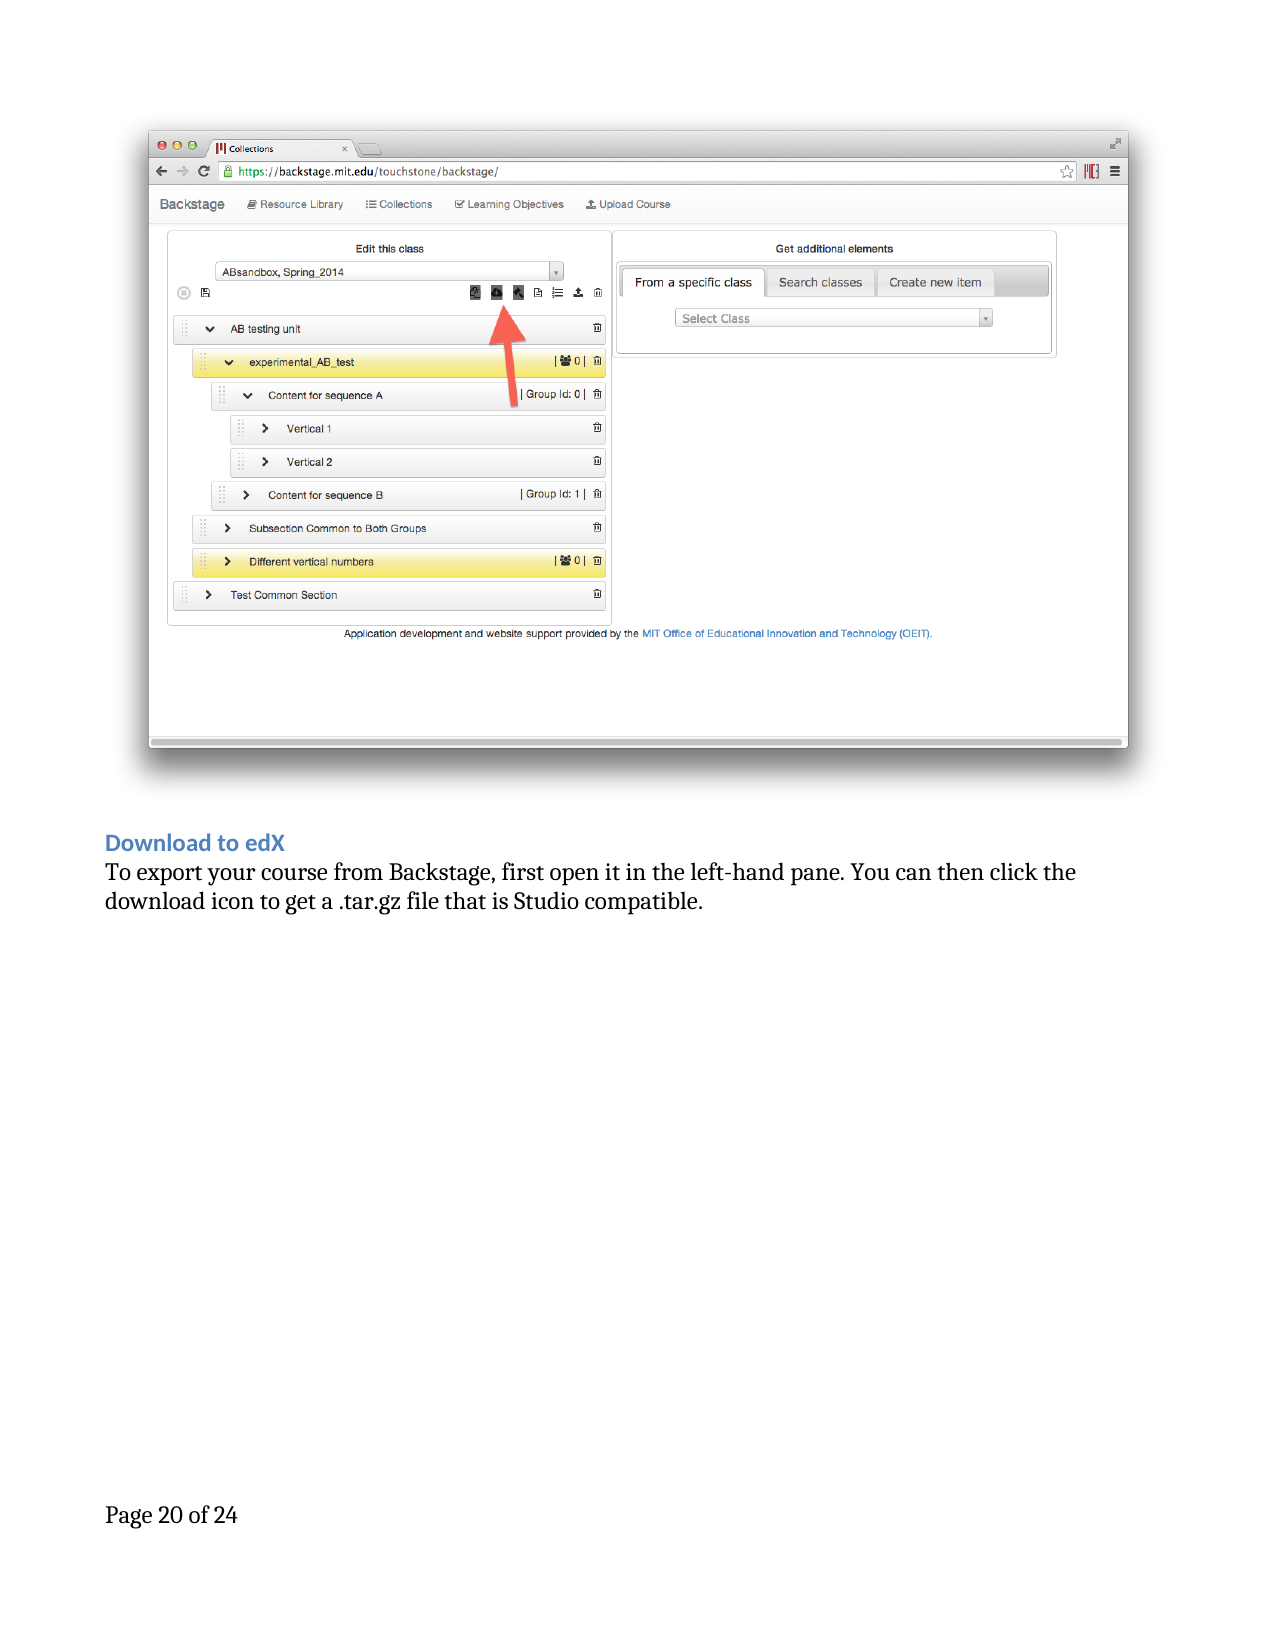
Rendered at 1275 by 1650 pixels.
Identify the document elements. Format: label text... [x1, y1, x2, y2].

picture [105, 105, 1170, 807]
subtitle Download to edX [105, 827, 1170, 858]
text To export your course from Backstage, first open it in the left-hand pane. You can then click the download icon to get a .tar.gz file that is Studio compatible. [105, 858, 1170, 915]
